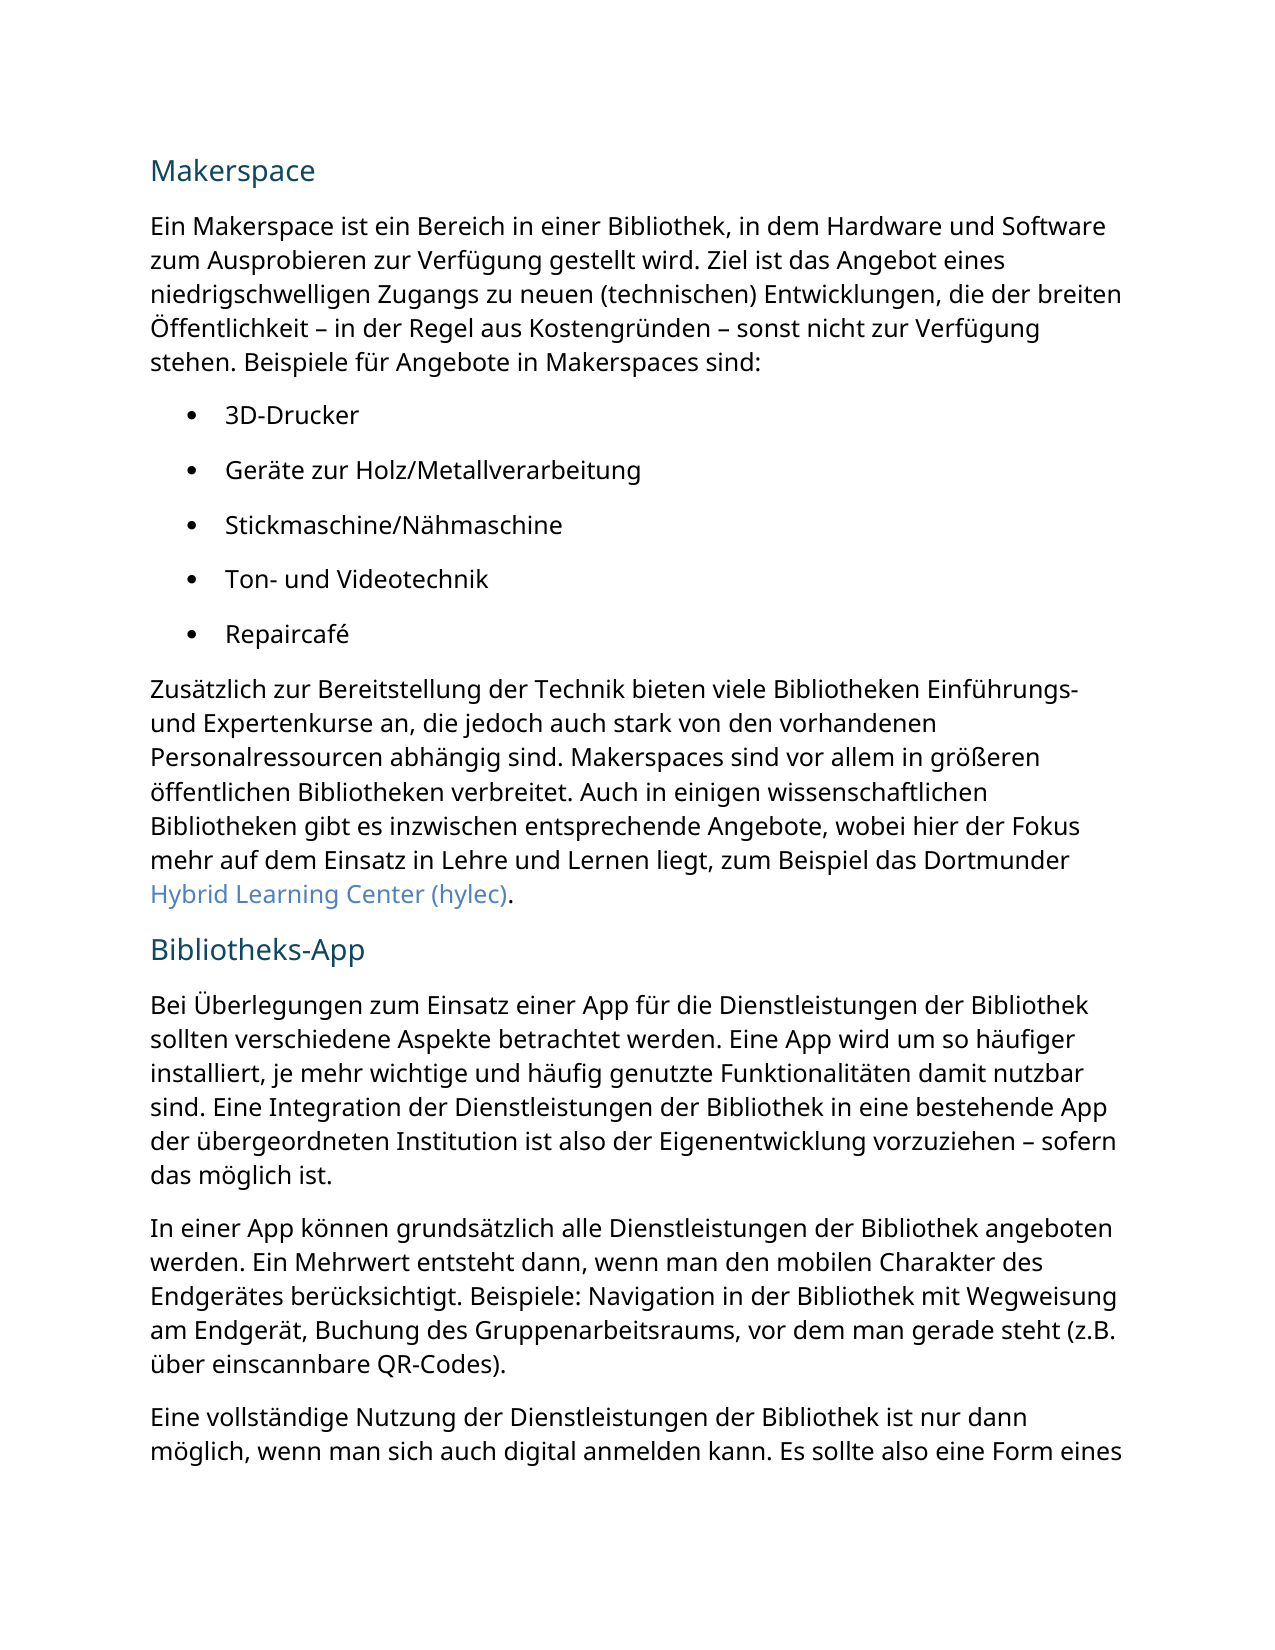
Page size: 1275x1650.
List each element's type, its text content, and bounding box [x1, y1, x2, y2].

text Zusätzlich zur Bereitstellung der Technik bieten viele Bibliotheken Einführungs- und Expertenkurse an, die jedoch auch stark von den vorhandenen Personalressourcen abhängig sind. Makerspaces sind vor allem in größeren öffentlichen Bibliotheken verbreitet. Auch in einigen wissenschaftlichen Bibliotheken gibt es inzwischen entsprechende Angebote, wobei hier der Fokus mehr auf dem Einsatz in Lehre und Lernen liegt, zum Beispiel das Dortmunder Hybrid Learning Center (hylec). [150, 672, 1125, 910]
list Ton- und Videotechnik [187, 562, 1125, 596]
text In einer App können grundsätzlich alle Dienstleistungen der Bibliothek angeboten werden. Ein Mehrwert entsteht dann, wenn man den mobilen Charakter des Endgerätes berücksichtigt. Beispiele: Navigation in der Bibliothek mit Wegweisung am Endgerät, Buchung des Gruppenarbeitsraums, vor dem man gerade steht (z.B. über einscannbare QR-Codes). [150, 1211, 1125, 1381]
text Ein Makerspace ist ein Bereich in einer Bibliothek, in dem Hardware und Software zum Ausprobieren zur Verfügung gestellt wird. Ziel ist das Angebot eines niedrigschwelligen Zugangs zu neuen (technischen) Entwicklungen, die der breiten Öffentlichkeit – in der Regel aus Kostengründen – sonst nicht zur Verfügung stehen. Beispiele für Angebote in Makerspaces sind: [150, 208, 1125, 379]
list Repaircafé [187, 617, 1125, 651]
subtitle Makerspace [150, 150, 1125, 190]
list Stickmaschine/Nähmaschine [187, 507, 1125, 541]
list Geräte zur Holz/Metallverarbeitung [187, 452, 1125, 486]
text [150, 1400, 1125, 1468]
subtitle Bibliotheks-App [150, 929, 1125, 969]
text Bei Überlegungen zum Einsatz einer App für die Dienstleistungen der Bibliothek sollten verschiedene Aspekte betrachtet werden. Eine App wird um so häufiger installiert, je mehr wichtige und häufig genutzte Funktionalitäten damit nutzbar sind. Eine Integration der Dienstleistungen der Bibliothek in eine bestehende App der übergeordneten Institution ist also der Eigenentwicklung vorzuziehen – sofern das möglich ist. [150, 988, 1125, 1192]
list 3D-Drucker [187, 397, 1125, 432]
